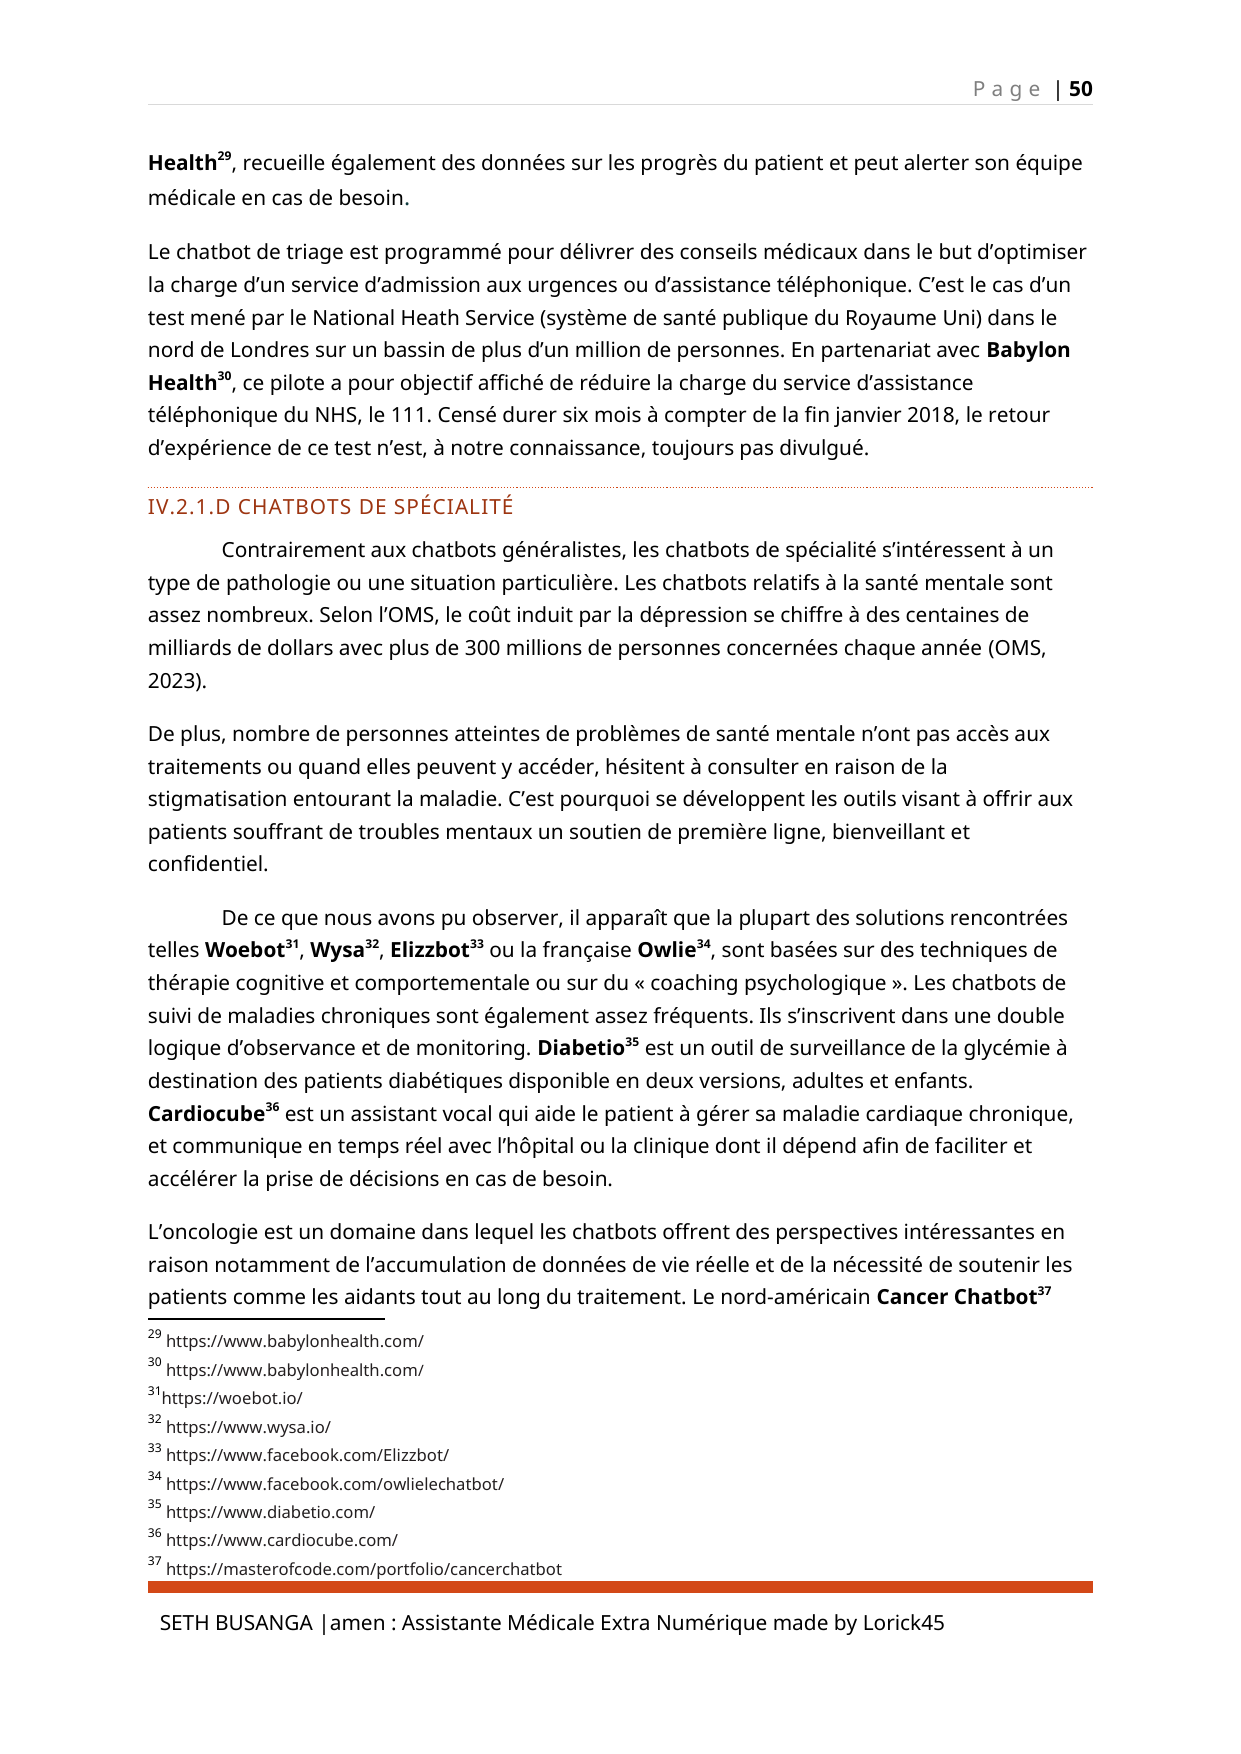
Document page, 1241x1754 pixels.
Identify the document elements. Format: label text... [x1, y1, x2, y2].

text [148, 1217, 1093, 1311]
subtitle IV.2.1.D chatbots de spécialité [148, 487, 1093, 521]
text De plus, nombre de personnes atteintes de problèmes de santé mentale n’ont pas accès aux traitements ou quand elles peuvent y accéder, hésitent à consulter en raison de la stigmatisation entourant la maladie. C’est pourquoi se développent les outils visant à offrir aux patients souffrant de troubles mentaux un soutien de première ligne, bienveillant et confidentiel. [148, 719, 1093, 878]
text De ce que nous avons pu observer, il apparaît que la plupart des solutions rencontrées telles Woebot, Wysa, Elizzbot ou la française Owlie, sont basées sur des techniques de thérapie cognitive et comportementale ou sur du « coaching psychologique ». Les chatbots de suivi de maladies chroniques sont également assez fréquents. Ils s’inscrivent dans une double logique d’observance et de monitoring. Diabetio est un outil de surveillance de la glycémie à destination des patients diabétiques disponible en deux versions, adultes et enfants. Cardiocube est un assistant vocal qui aide le patient à gérer sa maladie cardiaque chronique, et communique en temps réel avec l’hôpital ou la clinique dont il dépend afin de faciliter et accélérer la prise de décisions en cas de besoin. [148, 903, 1093, 1192]
text Contrairement aux chatbots généralistes, les chatbots de spécialité s’intéressent à un type de pathologie ou une situation particulière. Les chatbots relatifs à la santé mentale sont assez nombreux. Selon l’OMS, le coût induit par la dépression se chiffre à des centaines de milliards de dollars avec plus de 300 millions de personnes concernées chaque année. [148, 535, 1093, 694]
text Le chatbot de triage est programmé pour délivrer des conseils médicaux dans le but d’optimiser la charge d’un service d’admission aux urgences ou d’assistance téléphonique. C’est le cas d’un test mené par le National Heath Service (système de santé publique du Royaume Uni) dans le nord de Londres sur un bassin de plus d’un million de personnes. En partenariat avec Babylon Health, ce pilote a pour objectif affiché de réduire la charge du service d’assistance téléphonique du NHS, le 111. Censé durer six mois à compter de la fin janvier 2018, le retour d’expérience de ce test n’est, à notre connaissance, toujours pas divulgué. [148, 237, 1093, 462]
text Les assistants personnels de santé comme Florence Chat aident les patients à gérer leur traitement sous forme de rappels et d’alarmes et les encouragent à respecter leur protocole thérapeutique. Mabu, le compagnon de santé pour les seniors développés par IDEO et Catalia Health, recueille également des données sur les progrès du patient et peut alerter son équipe médicale en cas de besoin. [148, 148, 1093, 212]
